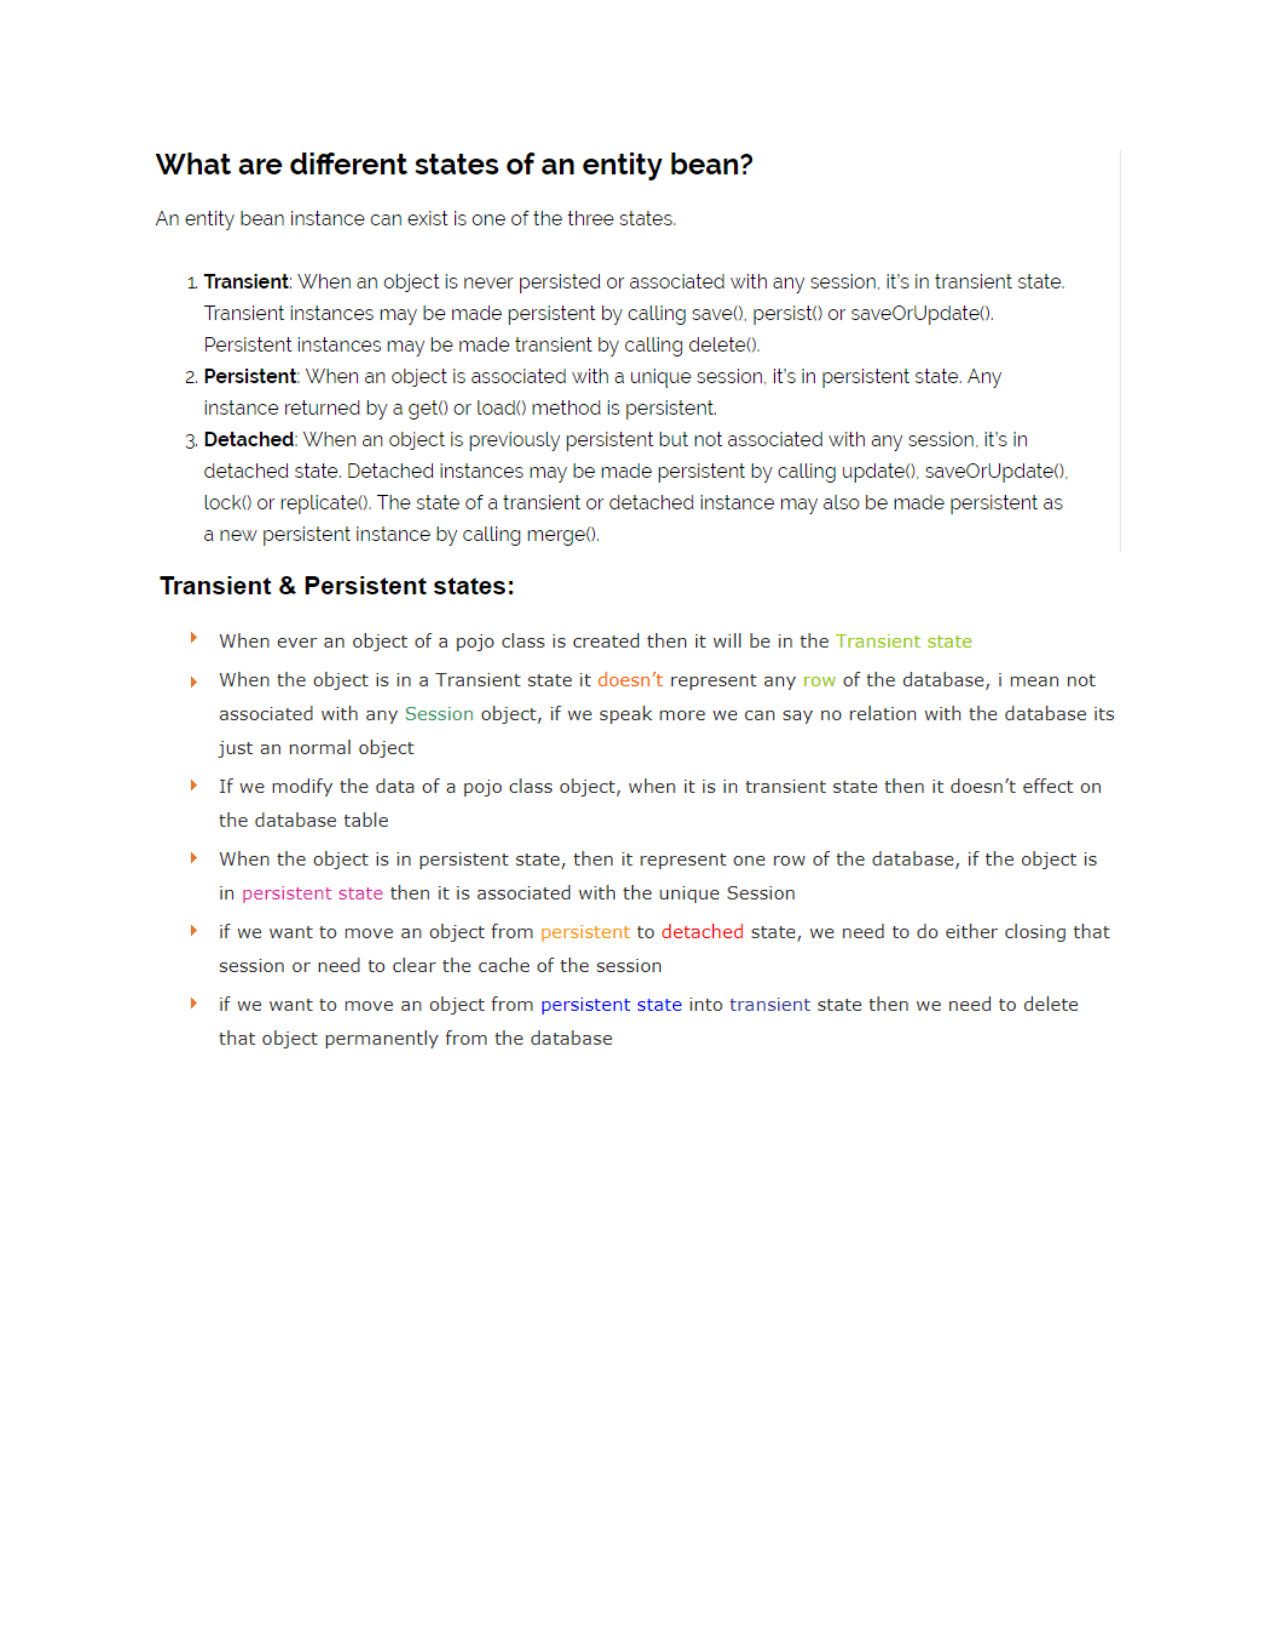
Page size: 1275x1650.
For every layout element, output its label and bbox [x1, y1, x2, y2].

picture [150, 570, 1125, 1057]
picture [150, 150, 1125, 552]
